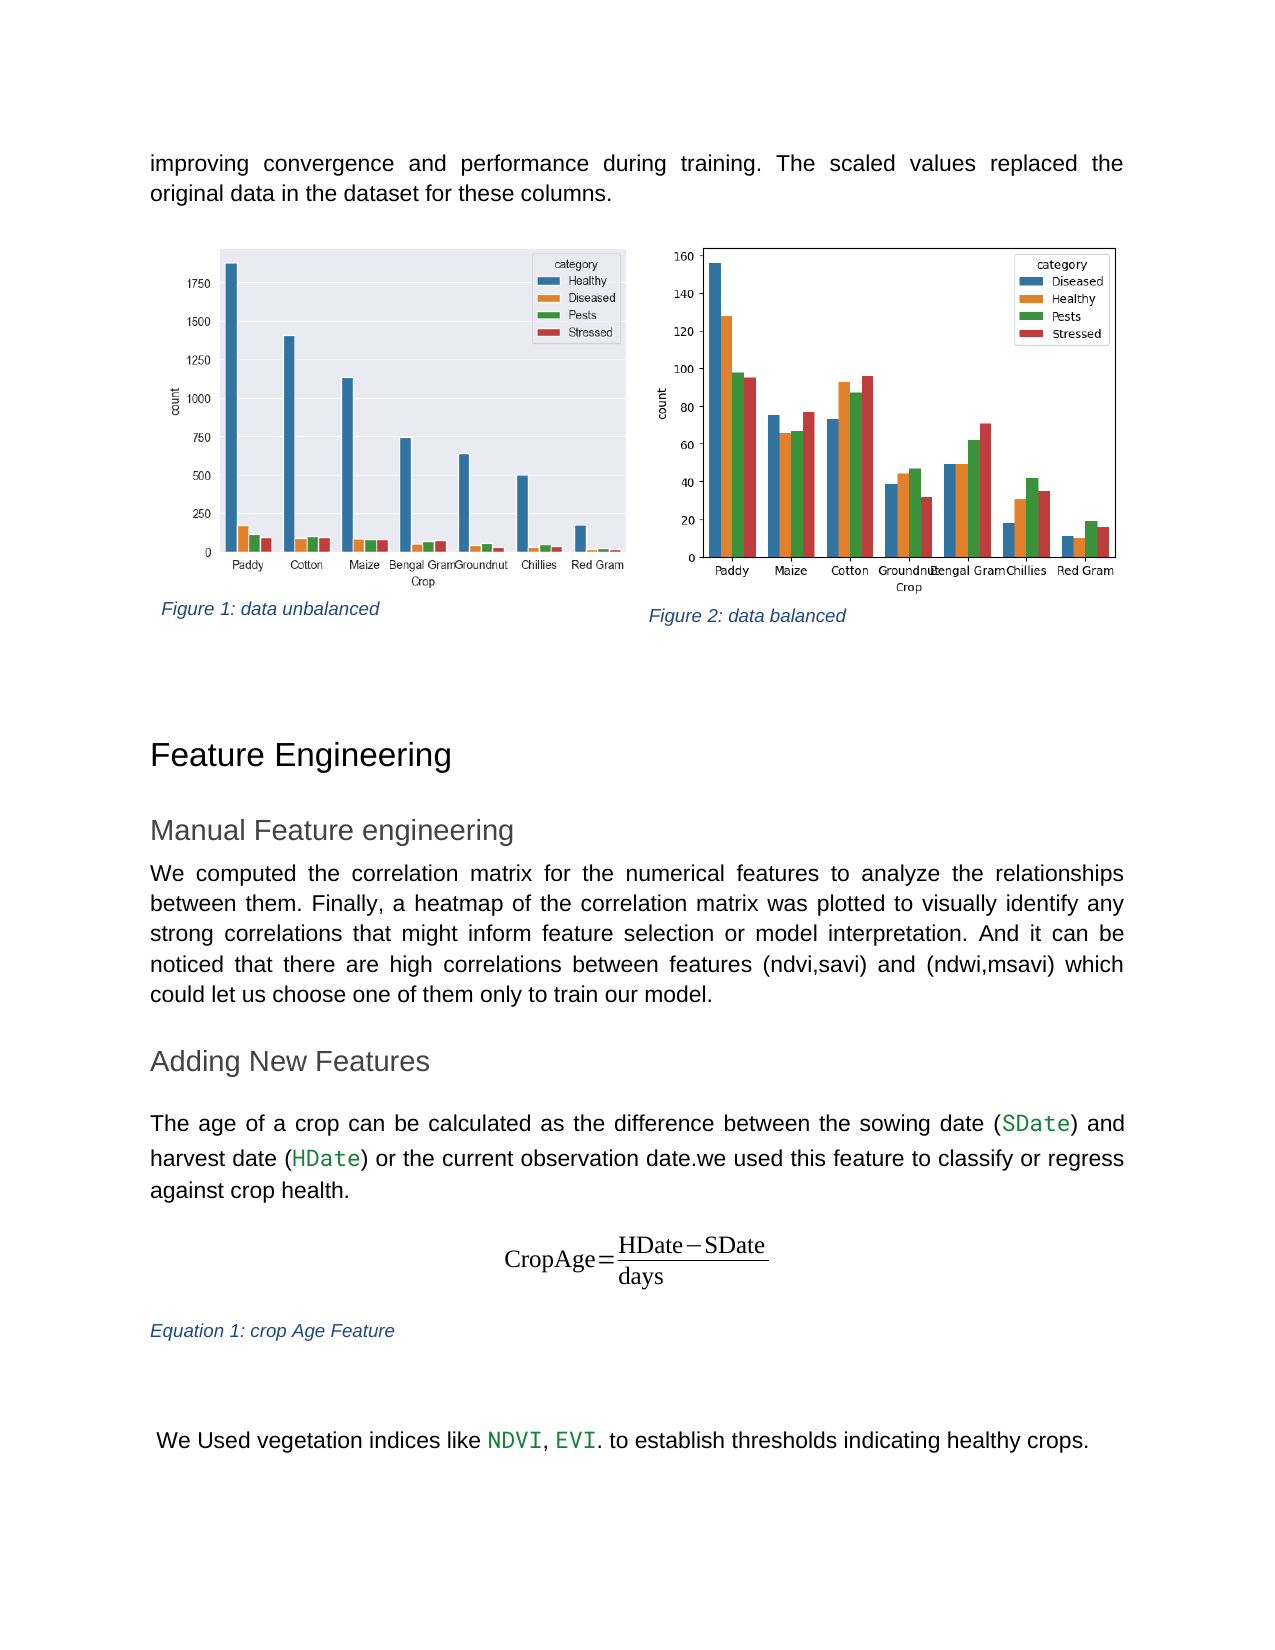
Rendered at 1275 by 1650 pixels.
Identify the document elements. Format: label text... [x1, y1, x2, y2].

table_header Figure 1: data unbalanced [150, 241, 637, 680]
text Equation 1: crop Age Feature [150, 1319, 1125, 1341]
table_header Figure 2: data balanced [638, 241, 1125, 680]
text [150, 150, 1125, 207]
text The age of a crop can be calculated as the difference between the sowing date (SDate) and harvest date (HDate) or the current observation date.we used this feature to classify or regress against crop health. [150, 1108, 1125, 1203]
text We Used vegetation indices like NDVI, EVI. to establish thresholds indicating healthy crops. [150, 1424, 1125, 1455]
subtitle Adding New Features [150, 1044, 1125, 1078]
picture [648, 240, 1122, 601]
text We computed the correlation matrix for the numerical features to analyze the relationships between them. Finally, a heatmap of the correlation matrix was plotted to visually identify any strong correlations that might inform feature selection or model interpretation. And it can be noticed that there are high correlations between features (ndvi,savi) and (ndwi,msavi) which could let us choose one of them only to train our model. [150, 860, 1125, 1007]
subtitle Feature Engineering [150, 736, 1125, 774]
subtitle Manual Feature engineering [150, 813, 1125, 847]
picture [161, 240, 634, 595]
